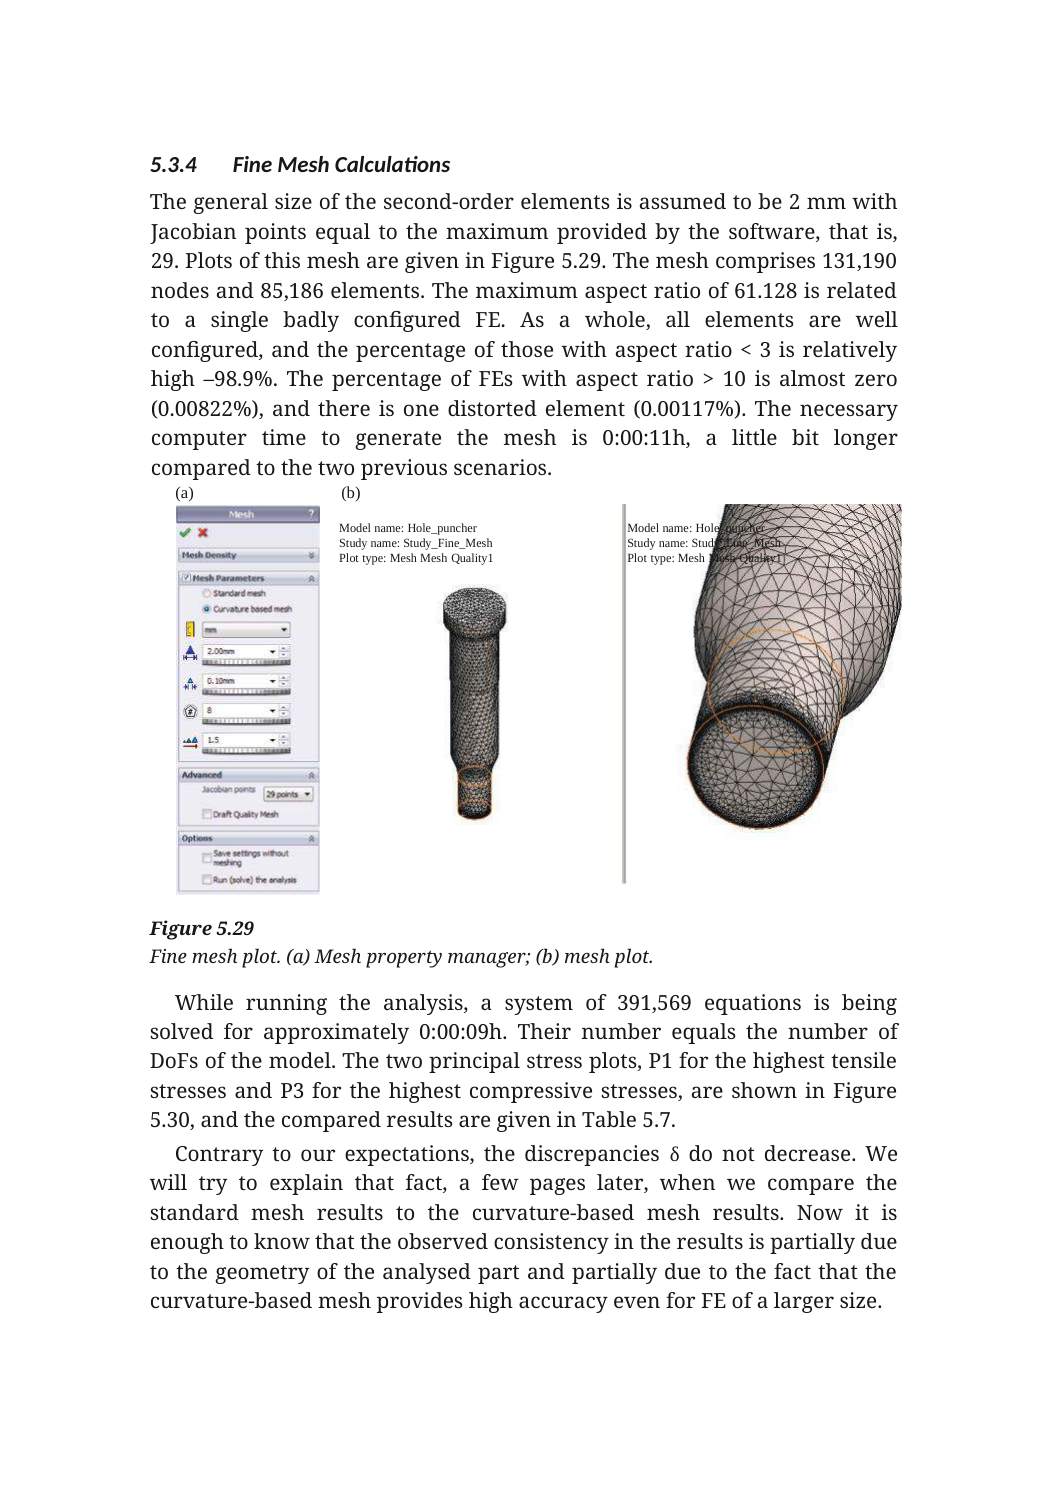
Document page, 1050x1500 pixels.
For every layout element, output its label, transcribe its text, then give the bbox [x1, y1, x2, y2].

subtitle Figure 5.29 [149, 915, 900, 941]
text Contrary to our expectations, the discrepancies δ do not decrease. We will try to explain that fact, a few pages later, when we compare the standard mesh results to the curvature-based mesh results. Now it is enough to know that the observed consistency in the results is partially due to the geometry of the analysed part and partially due to the fact that the curvature-based mesh provides high accuracy even for FE of a larger size. [149, 1139, 898, 1315]
text Fine mesh plot. (a) Mesh property manager; (b) mesh plot. [149, 943, 898, 969]
text The general size of the second-order elements is assumed to be 2 mm with Jacobian points equal to the maximum provided by the software, that is, 29. Plots of this mesh are given in Figure 5.29. The mesh comprises 131,190 nodes and 85,186 elements. The maximum aspect ratio of 61.128 is related to a single badly configured FE. As a whole, all elements are well configured, and the percentage of those with aspect ratio < 3 is relatively high –98.9%. The percentage of FEs with aspect ratio > 10 is almost zero (0.00822%), and there is one distorted element (0.00117%). The necessary computer time to generate the mesh is 0:00:11h, a little bit longer compared to the two previous scenarios. [149, 187, 898, 481]
subtitle 5.3.4 Fine Mesh Calculations [149, 150, 900, 178]
picture [175, 504, 320, 895]
picture [340, 504, 902, 884]
text (a) (b) [150, 483, 900, 502]
text While running the analysis, a system of 391,569 equations is being solved for approximately 0:00:09h. Their number equals the number of DoFs of the model. The two principal stress plots, P1 for the highest tensile stresses and P3 for the highest compressive stresses, are shown in Figure 5.30, and the compared results are given in Table 5.7. [149, 988, 898, 1134]
